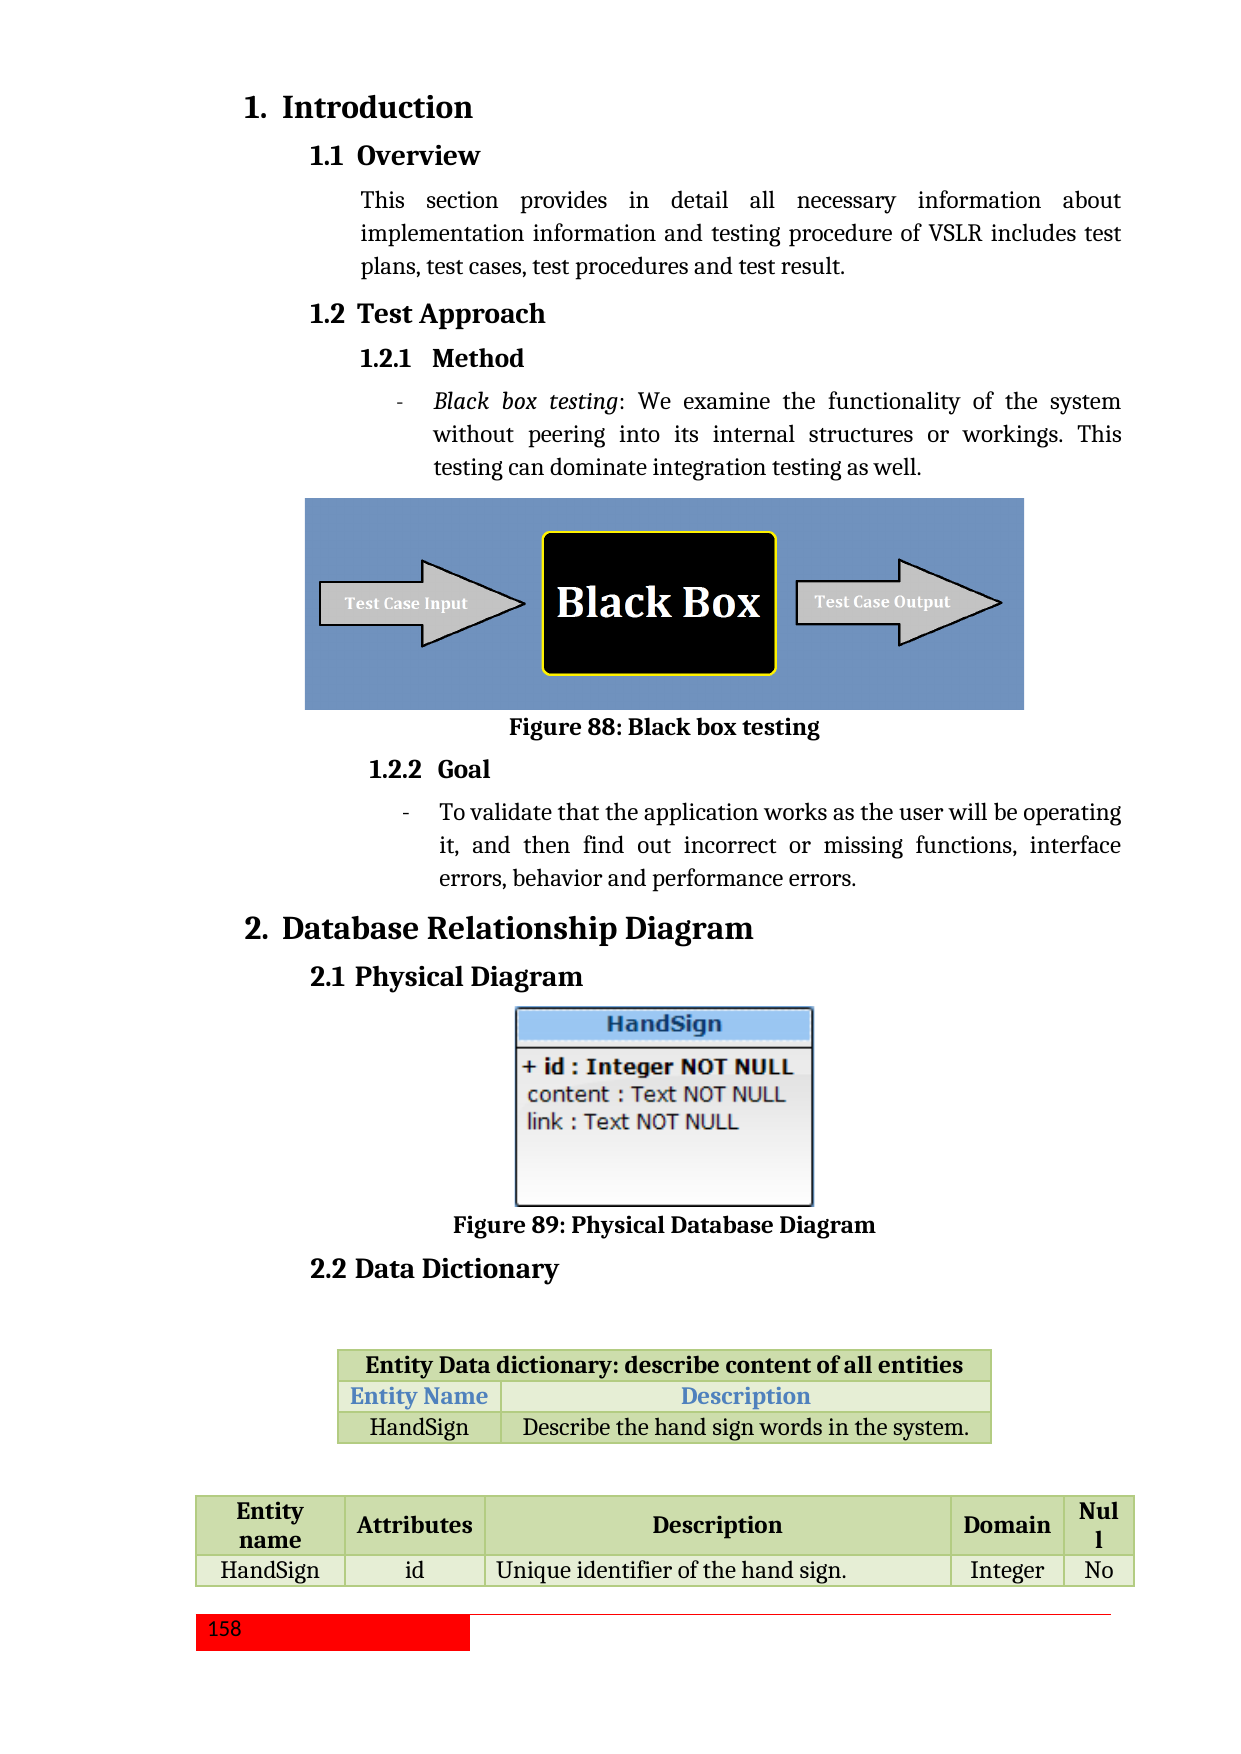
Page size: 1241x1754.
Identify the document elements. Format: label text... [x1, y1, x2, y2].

list Figure 88: Black box testing [207, 713, 1122, 742]
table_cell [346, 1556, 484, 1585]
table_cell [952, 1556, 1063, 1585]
subtitle Overview [281, 139, 1122, 173]
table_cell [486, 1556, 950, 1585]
picture [514, 1006, 815, 1207]
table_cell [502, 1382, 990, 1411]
subtitle Data Dictionary [310, 1252, 1122, 1286]
subtitle Introduction [244, 89, 1122, 127]
picture [304, 498, 1025, 710]
subtitle Physical Diagram [310, 961, 1122, 994]
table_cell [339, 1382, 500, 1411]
subtitle Goal [354, 754, 1122, 786]
subtitle Database Relationship Diagram [244, 910, 1122, 948]
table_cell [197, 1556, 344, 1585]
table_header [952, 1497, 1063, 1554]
list Black box testing: We examine the functionality of the system without peering into its internal structures or workings. This testing can dominate integration testing as well. [396, 387, 1122, 482]
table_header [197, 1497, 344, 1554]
text This section provides in detail all necessary information about implementation information and testing procedure of VSLR includes test plans, test cases, test procedures and test result. [360, 186, 1122, 280]
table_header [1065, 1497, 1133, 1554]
list To validate that the application works as the user will be operating it, and then find out incorrect or missing functions, interface errors, behavior and performance errors. [402, 798, 1122, 893]
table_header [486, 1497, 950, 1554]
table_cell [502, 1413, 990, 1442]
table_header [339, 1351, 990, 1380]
subtitle Method [331, 343, 1122, 374]
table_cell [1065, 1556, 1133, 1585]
subtitle Test Approach [281, 297, 1122, 331]
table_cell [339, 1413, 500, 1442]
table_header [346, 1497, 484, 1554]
list Figure 89: Physical Database Diagram [207, 1211, 1122, 1239]
